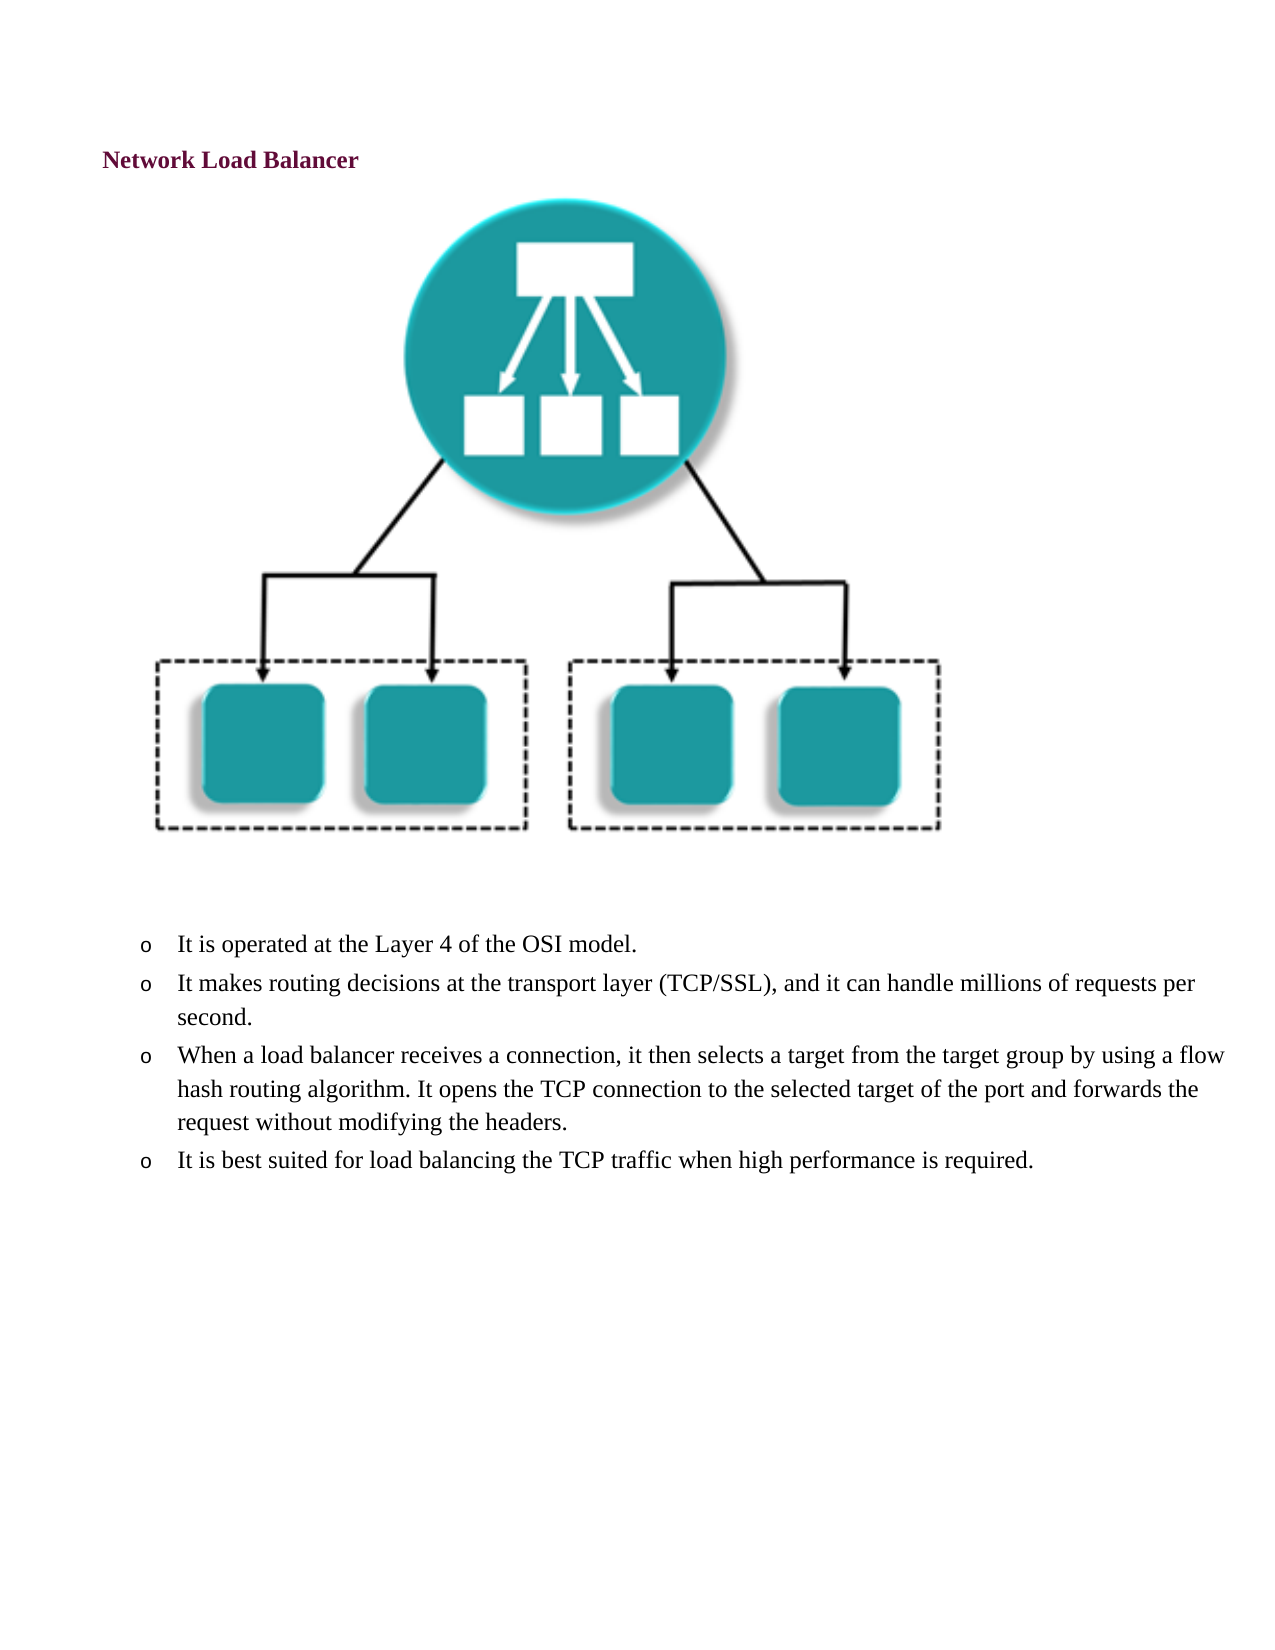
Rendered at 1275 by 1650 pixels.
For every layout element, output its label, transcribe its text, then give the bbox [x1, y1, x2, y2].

list It makes routing decisions at the transport layer (TCP/SSL), and it can handle millions of requests per second. [139, 965, 1254, 1031]
list It is best suited for load balancing the TCP traffic when high performance is required. [139, 1142, 1254, 1175]
list When a load balancer receives a connection, it then selects a target from the target group by using a flow hash routing algorithm. It opens the TCP connection to the selected target of the port and forwards the request without modifying the headers. [139, 1037, 1254, 1136]
list It is operated at the Layer 4 of the OSI model. [139, 926, 1254, 959]
subtitle Network Load Balancer [102, 142, 1254, 174]
picture [102, 174, 969, 920]
